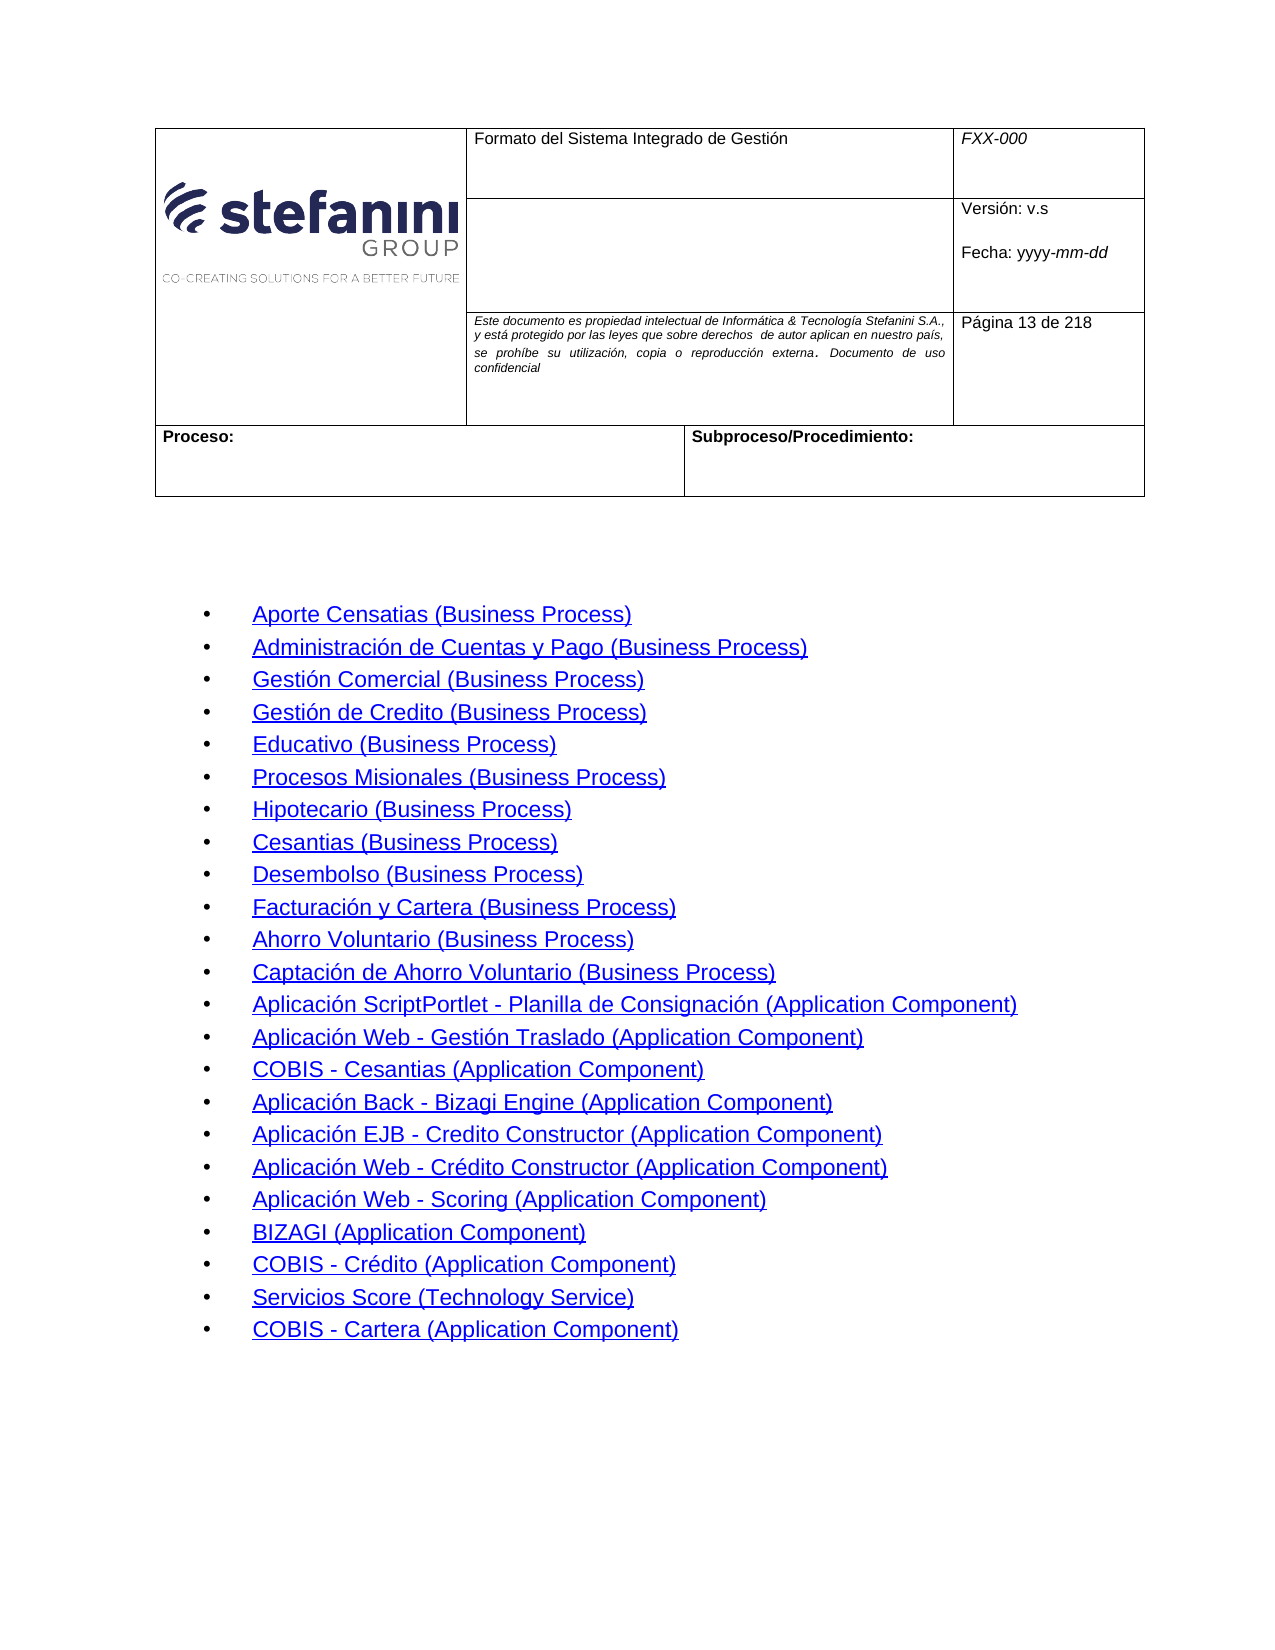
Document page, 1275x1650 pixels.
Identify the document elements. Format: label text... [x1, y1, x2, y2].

list Servicios Score (Technology Service) [202, 1282, 1098, 1311]
list Facturación y Cartera (Business Process) [202, 892, 1098, 921]
list Administración de Cuentas y Pago (Business Process) [202, 632, 1098, 661]
list COBIS - Cesantias (Application Component) [202, 1054, 1098, 1083]
list COBIS - Crédito (Application Component) [202, 1249, 1098, 1278]
list Procesos Misionales (Business Process) [202, 762, 1098, 791]
list Desembolso (Business Process) [202, 859, 1098, 888]
list Aplicación EJB - Credito Constructor (Application Component) [202, 1119, 1098, 1148]
list Ahorro Voluntario (Business Process) [202, 924, 1098, 953]
list Cesantias (Business Process) [202, 827, 1098, 856]
list Aplicación Back - Bizagi Engine (Application Component) [202, 1087, 1098, 1116]
list Gestión Comercial (Business Process) [202, 664, 1098, 693]
list Aplicación ScriptPortlet - Planilla de Consignación (Application Component) [202, 989, 1098, 1018]
list Gestión de Credito (Business Process) [202, 697, 1098, 726]
list Captación de Ahorro Voluntario (Business Process) [202, 957, 1098, 986]
list BIZAGI (Application Component) [202, 1217, 1098, 1246]
list Hipotecario (Business Process) [202, 794, 1098, 823]
list Aplicación Web - Scoring (Application Component) [202, 1184, 1098, 1213]
list COBIS - Cartera (Application Component) [202, 1314, 1098, 1343]
list Aporte Censatias (Business Process) [202, 599, 1098, 628]
list Aplicación Web - Crédito Constructor (Application Component) [202, 1152, 1098, 1181]
picture [162, 182, 460, 286]
list Aplicación Web - Gestión Traslado (Application Component) [202, 1022, 1098, 1051]
list Educativo (Business Process) [202, 729, 1098, 758]
